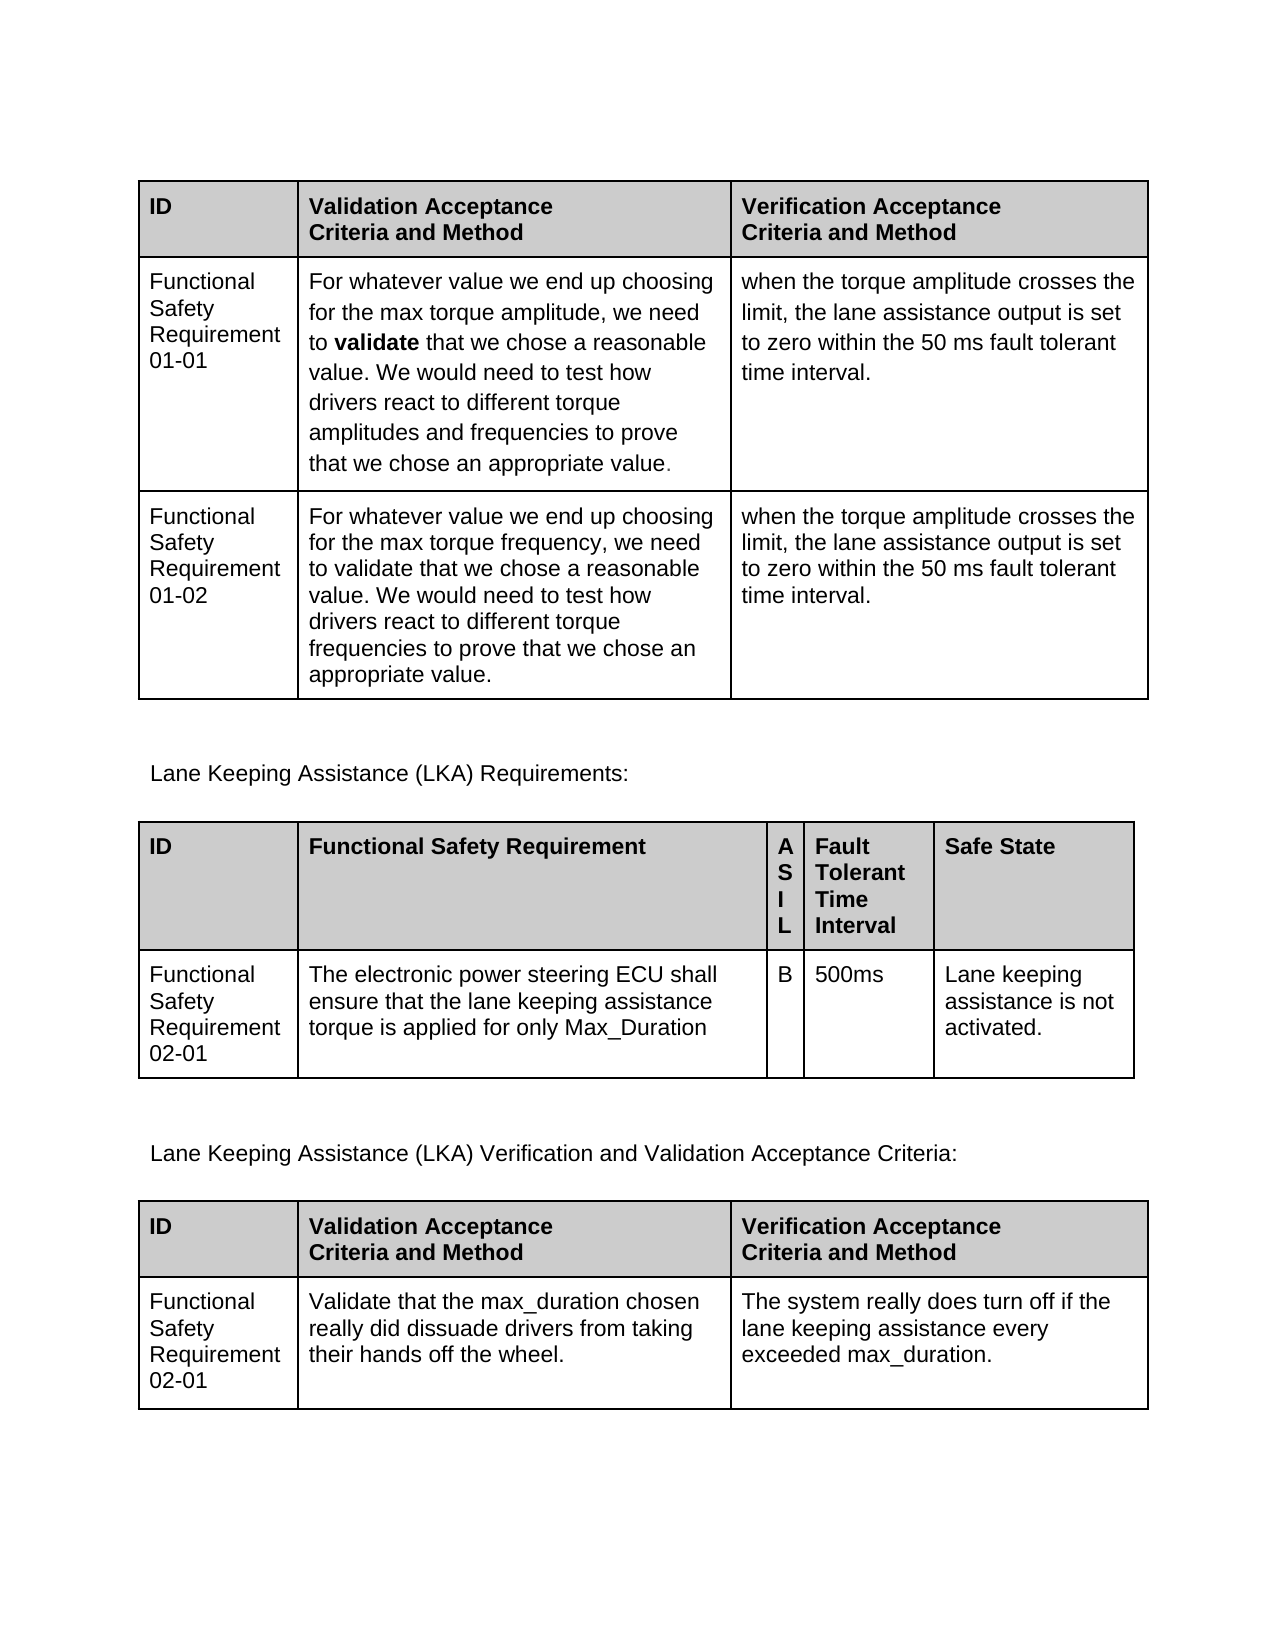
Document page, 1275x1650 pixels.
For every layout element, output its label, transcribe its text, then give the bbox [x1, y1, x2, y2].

table_cell For whatever value we end up choosing for the max torque amplitude, we need to validate that we chose a reasonable value. We would need to test how drivers react to different torque amplitudes and frequencies to prove that we chose an appropriate value. [299, 258, 730, 490]
table_header ASIL [768, 823, 803, 949]
table_cell when the torque amplitude crosses the limit, the lane assistance output is set to zero within the 50 ms fault tolerant time interval. [732, 258, 1147, 490]
table_cell For whatever value we end up choosing for the max torque frequency, we need to validate that we chose a reasonable value. We would need to test how drivers react to different torque frequencies to prove that we chose an appropriate value. [299, 492, 730, 698]
table_cell Lane keeping assistance is not activated. [935, 951, 1133, 1077]
table_cell Functional Safety Requirement 02-01 [140, 951, 297, 1077]
table_cell The electronic power steering ECU shall ensure that the lane keeping assistance torque is applied for only Max_Duration [299, 951, 766, 1077]
table_cell Validate that the max_duration chosen really did dissuade drivers from taking their hands off the wheel. [299, 1278, 730, 1408]
table_cell Functional Safety Requirement 02-01 [140, 1278, 297, 1408]
table_header ID [140, 823, 297, 949]
table_cell Functional Safety Requirement 01-01 [140, 258, 297, 490]
table_cell 500ms [805, 951, 933, 1077]
table_header Validation Acceptance Criteria and Method [299, 182, 730, 256]
table_header Validation Acceptance Criteria and Method [299, 1202, 730, 1276]
table_header Safe State [935, 823, 1133, 949]
table_cell B [768, 951, 803, 1077]
table_header Verification Acceptance Criteria and Method [732, 1202, 1147, 1276]
table_cell Functional Safety Requirement 01-02 [140, 492, 297, 698]
table_header Fault Tolerant Time Interval [805, 823, 933, 949]
table_header Functional Safety Requirement [299, 823, 766, 949]
table_cell The system really does turn off if the lane keeping assistance every exceeded max_duration. [732, 1278, 1147, 1408]
table_header ID [140, 1202, 297, 1276]
table_header Verification Acceptance Criteria and Method [732, 182, 1147, 256]
text Lane Keeping Assistance (LKA) Requirements: [150, 760, 1125, 786]
table_cell when the torque amplitude crosses the limit, the lane assistance output is set to zero within the 50 ms fault tolerant time interval. [732, 492, 1147, 698]
table_header ID [140, 182, 297, 256]
text Lane Keeping Assistance (LKA) Verification and Validation Acceptance Criteria: [150, 1140, 1125, 1166]
